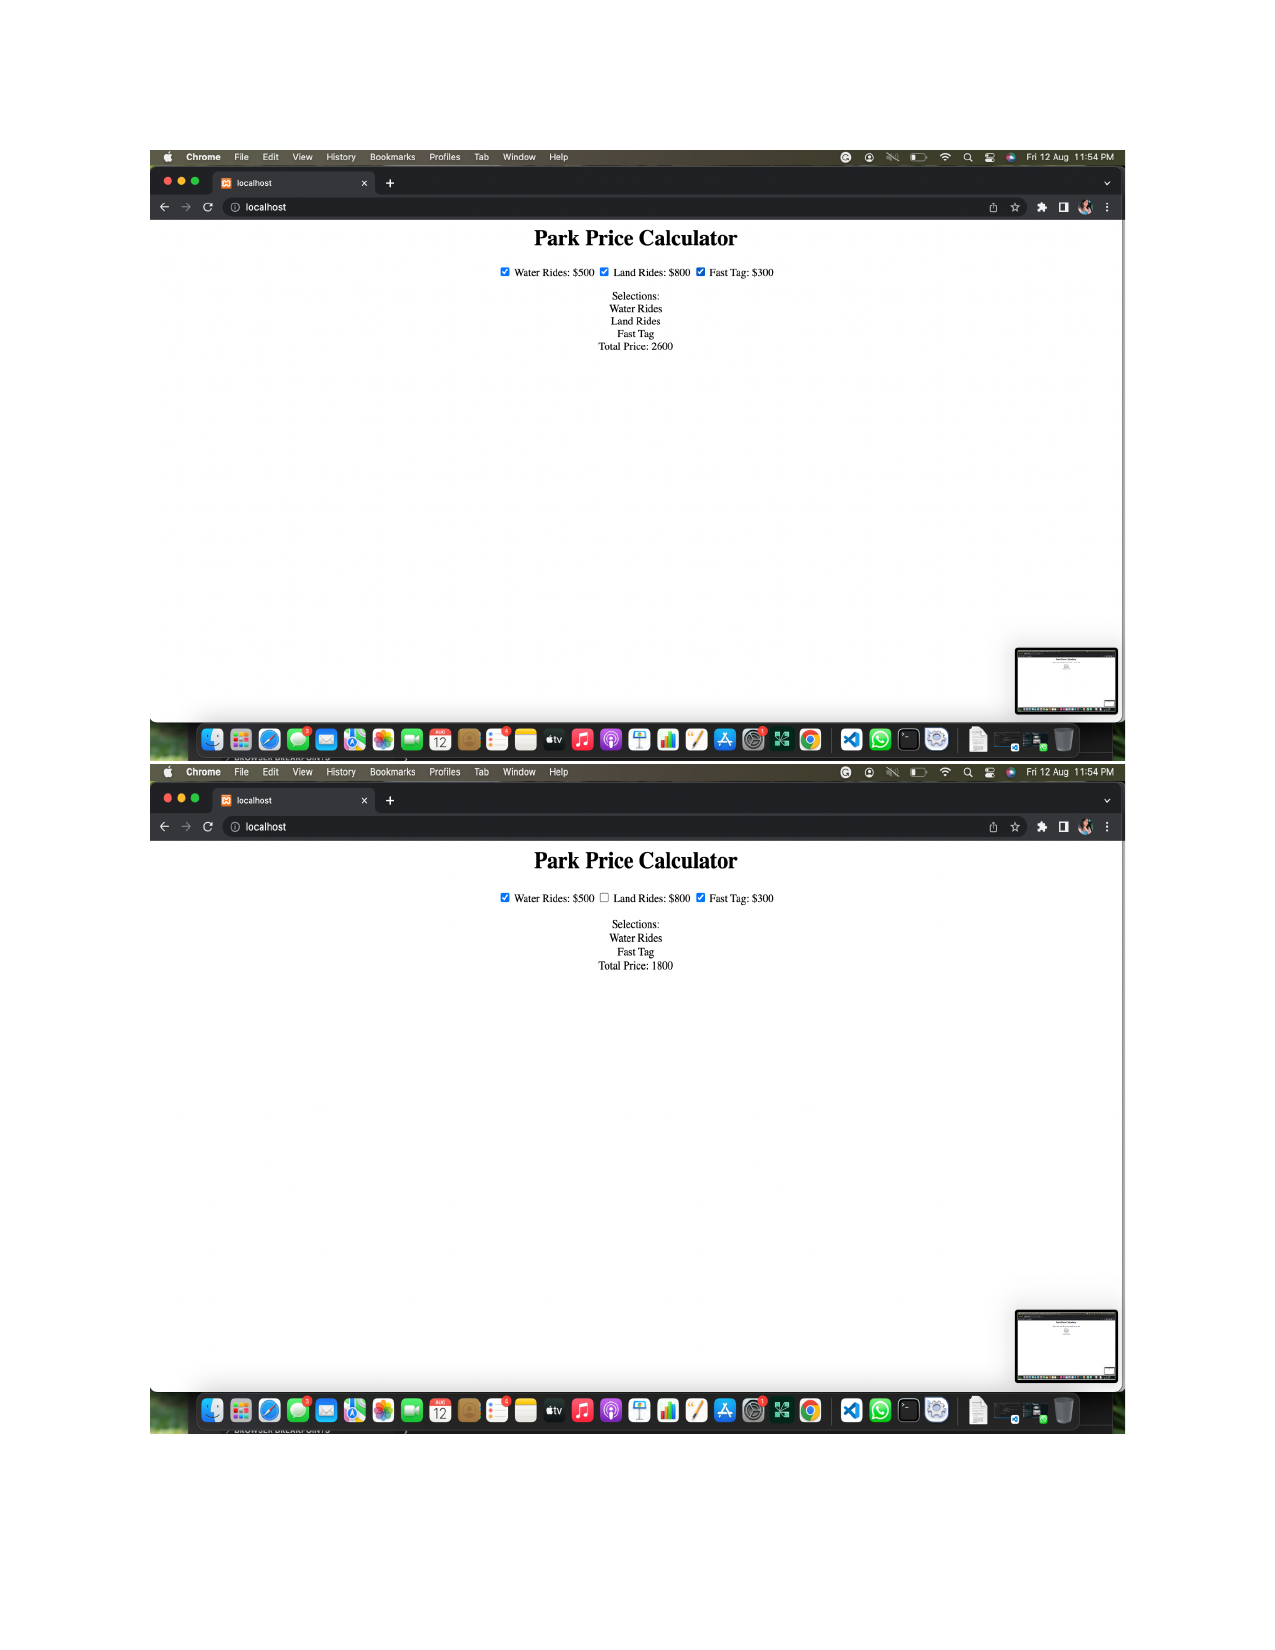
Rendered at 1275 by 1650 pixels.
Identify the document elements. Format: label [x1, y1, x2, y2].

picture [150, 150, 1125, 761]
picture [150, 764, 1125, 1434]
